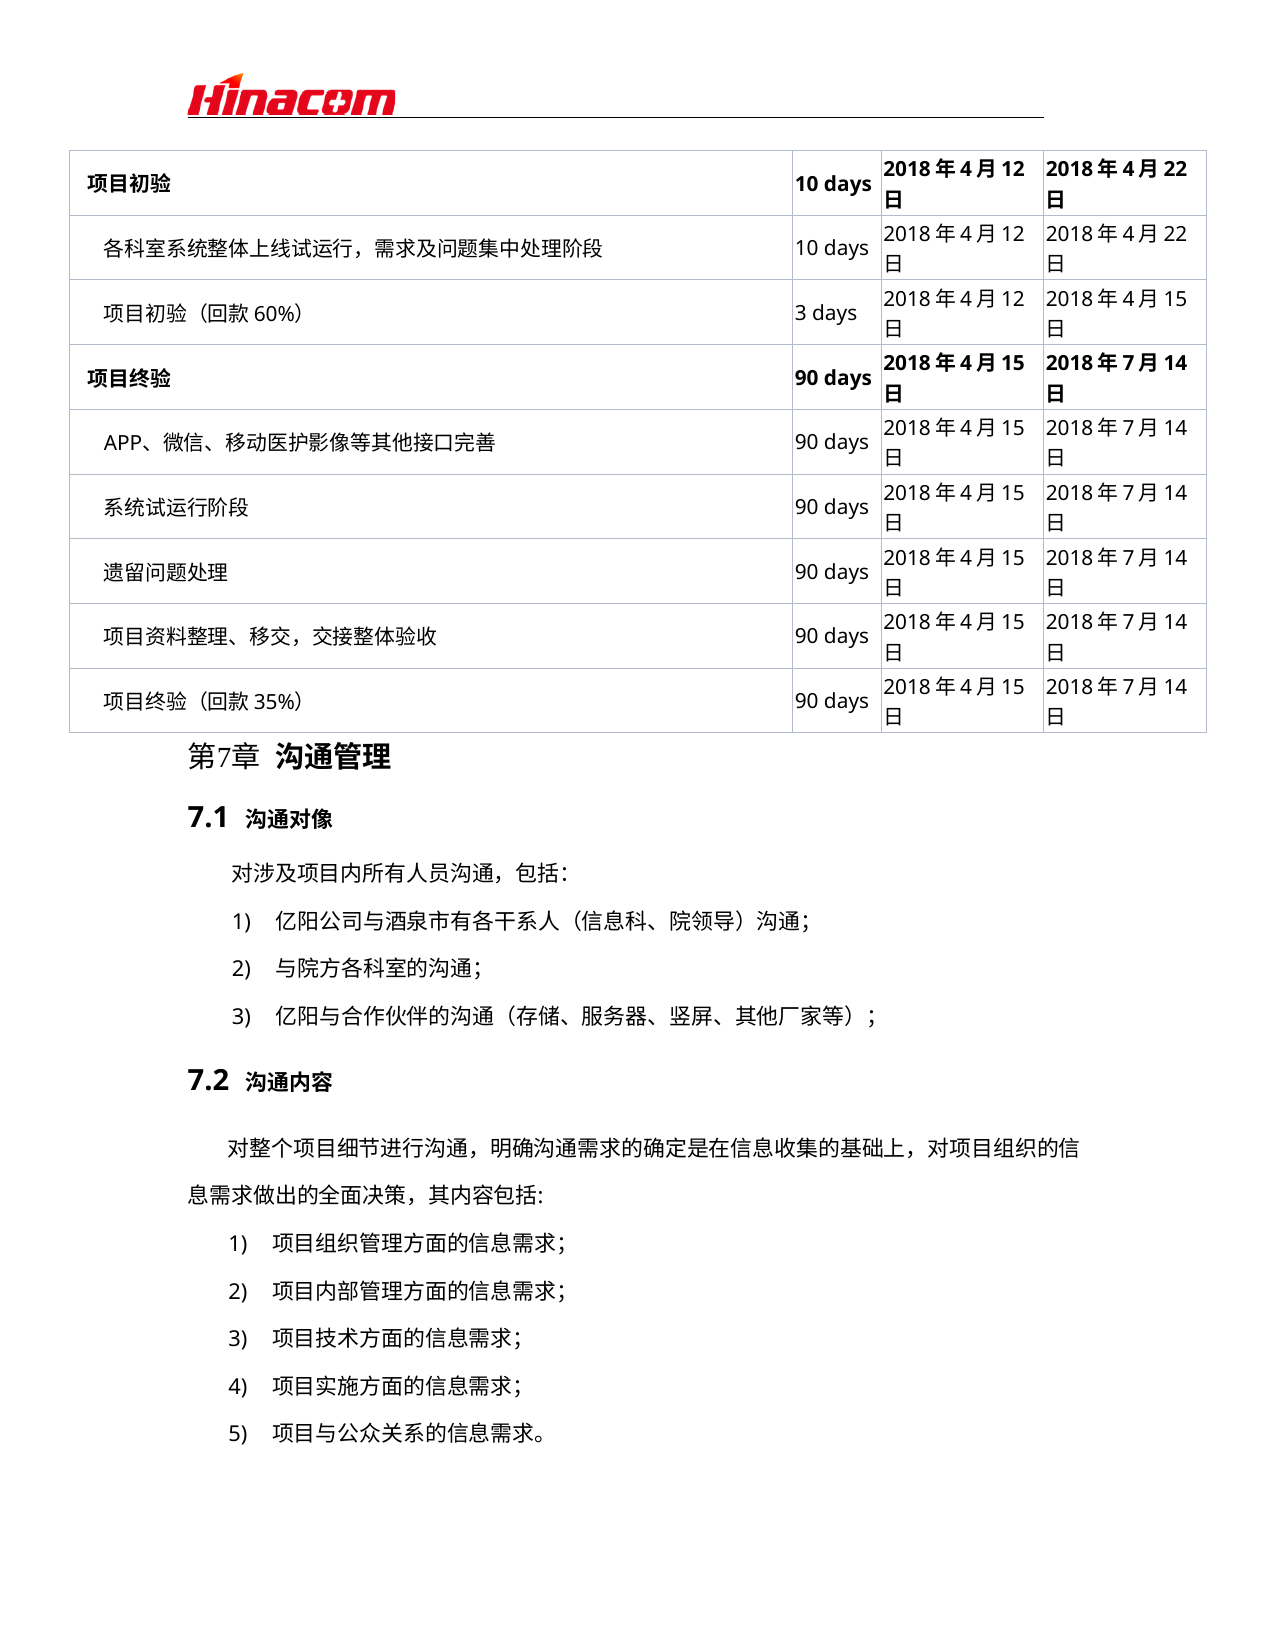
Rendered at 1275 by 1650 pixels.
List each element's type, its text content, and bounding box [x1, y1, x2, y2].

table_cell 2018年4月22日 [1044, 216, 1206, 279]
list 项目与公众关系的信息需求。 [228, 1416, 1087, 1448]
table_cell 2018年4月15日 [882, 604, 1043, 667]
table_cell 项目终验 [70, 345, 792, 409]
table_cell 2018年4月15日 [882, 669, 1043, 732]
subtitle 沟通对像 [187, 797, 1087, 836]
table_cell 2018年7月14日 [1044, 539, 1206, 603]
picture [187, 73, 396, 115]
table_cell 90 days [793, 669, 881, 732]
table_cell 2018年4月15日 [882, 475, 1043, 538]
list 亿阳与合作伙伴的沟通（存储、服务器、竖屏、其他厂家等）； [232, 999, 1087, 1031]
list 与院方各科室的沟通； [232, 951, 1087, 983]
table_cell 90 days [793, 345, 881, 409]
table_cell 10 days [793, 216, 881, 279]
list 亿阳公司与酒泉市有各干系人（信息科、院领导）沟通； [232, 904, 1087, 935]
table_cell 项目初验（回款60%） [70, 280, 792, 344]
table_cell 2018年4月12日 [882, 151, 1043, 215]
table_cell 2018年7月14日 [1044, 475, 1206, 538]
table_cell 2018年7月14日 [1044, 345, 1206, 409]
table_cell 2018年4月22日 [1044, 151, 1206, 215]
table_cell 2018年4月12日 [882, 280, 1043, 344]
table_cell 项目初验 [70, 151, 792, 215]
table_cell 2018年7月14日 [1044, 604, 1206, 667]
table_cell 遗留问题处理 [70, 539, 792, 603]
subtitle 沟通内容 [187, 1059, 1087, 1099]
text 对涉及项目内所有人员沟通，包括： [231, 856, 1087, 888]
table_cell APP、微信、移动医护影像等其他接口完善 [70, 410, 792, 473]
table_cell 3 days [793, 280, 881, 344]
list 项目技术方面的信息需求； [228, 1321, 1087, 1353]
table_cell 2018年7月14日 [1044, 669, 1206, 732]
table_cell 90 days [793, 604, 881, 667]
table_cell 2018年4月15日 [1044, 280, 1206, 344]
table_cell 90 days [793, 410, 881, 473]
table_cell 项目终验（回款35%） [70, 669, 792, 732]
list 项目组织管理方面的信息需求； [228, 1226, 1087, 1258]
subtitle 沟通管理 [187, 733, 1087, 776]
table_cell 2018年4月15日 [882, 539, 1043, 603]
list 项目内部管理方面的信息需求； [228, 1274, 1087, 1305]
table_cell 10 days [793, 151, 881, 215]
table_cell 项目资料整理、移交，交接整体验收 [70, 604, 792, 667]
table_cell 2018年4月12日 [882, 216, 1043, 279]
text 对整个项目细节进行沟通，明确沟通需求的确定是在信息收集的基础上，对项目组织的信息需求做出的全面决策，其内容包括: [187, 1131, 1087, 1210]
list 项目实施方面的信息需求； [228, 1369, 1087, 1401]
table_cell 2018年7月14日 [1044, 410, 1206, 473]
table_cell 90 days [793, 539, 881, 603]
table_cell 2018年4月15日 [882, 345, 1043, 409]
table_cell 2018年4月15日 [882, 410, 1043, 473]
table_cell 90 days [793, 475, 881, 538]
table_cell 各科室系统整体上线试运行，需求及问题集中处理阶段 [70, 216, 792, 279]
table_cell 系统试运行阶段 [70, 475, 792, 538]
